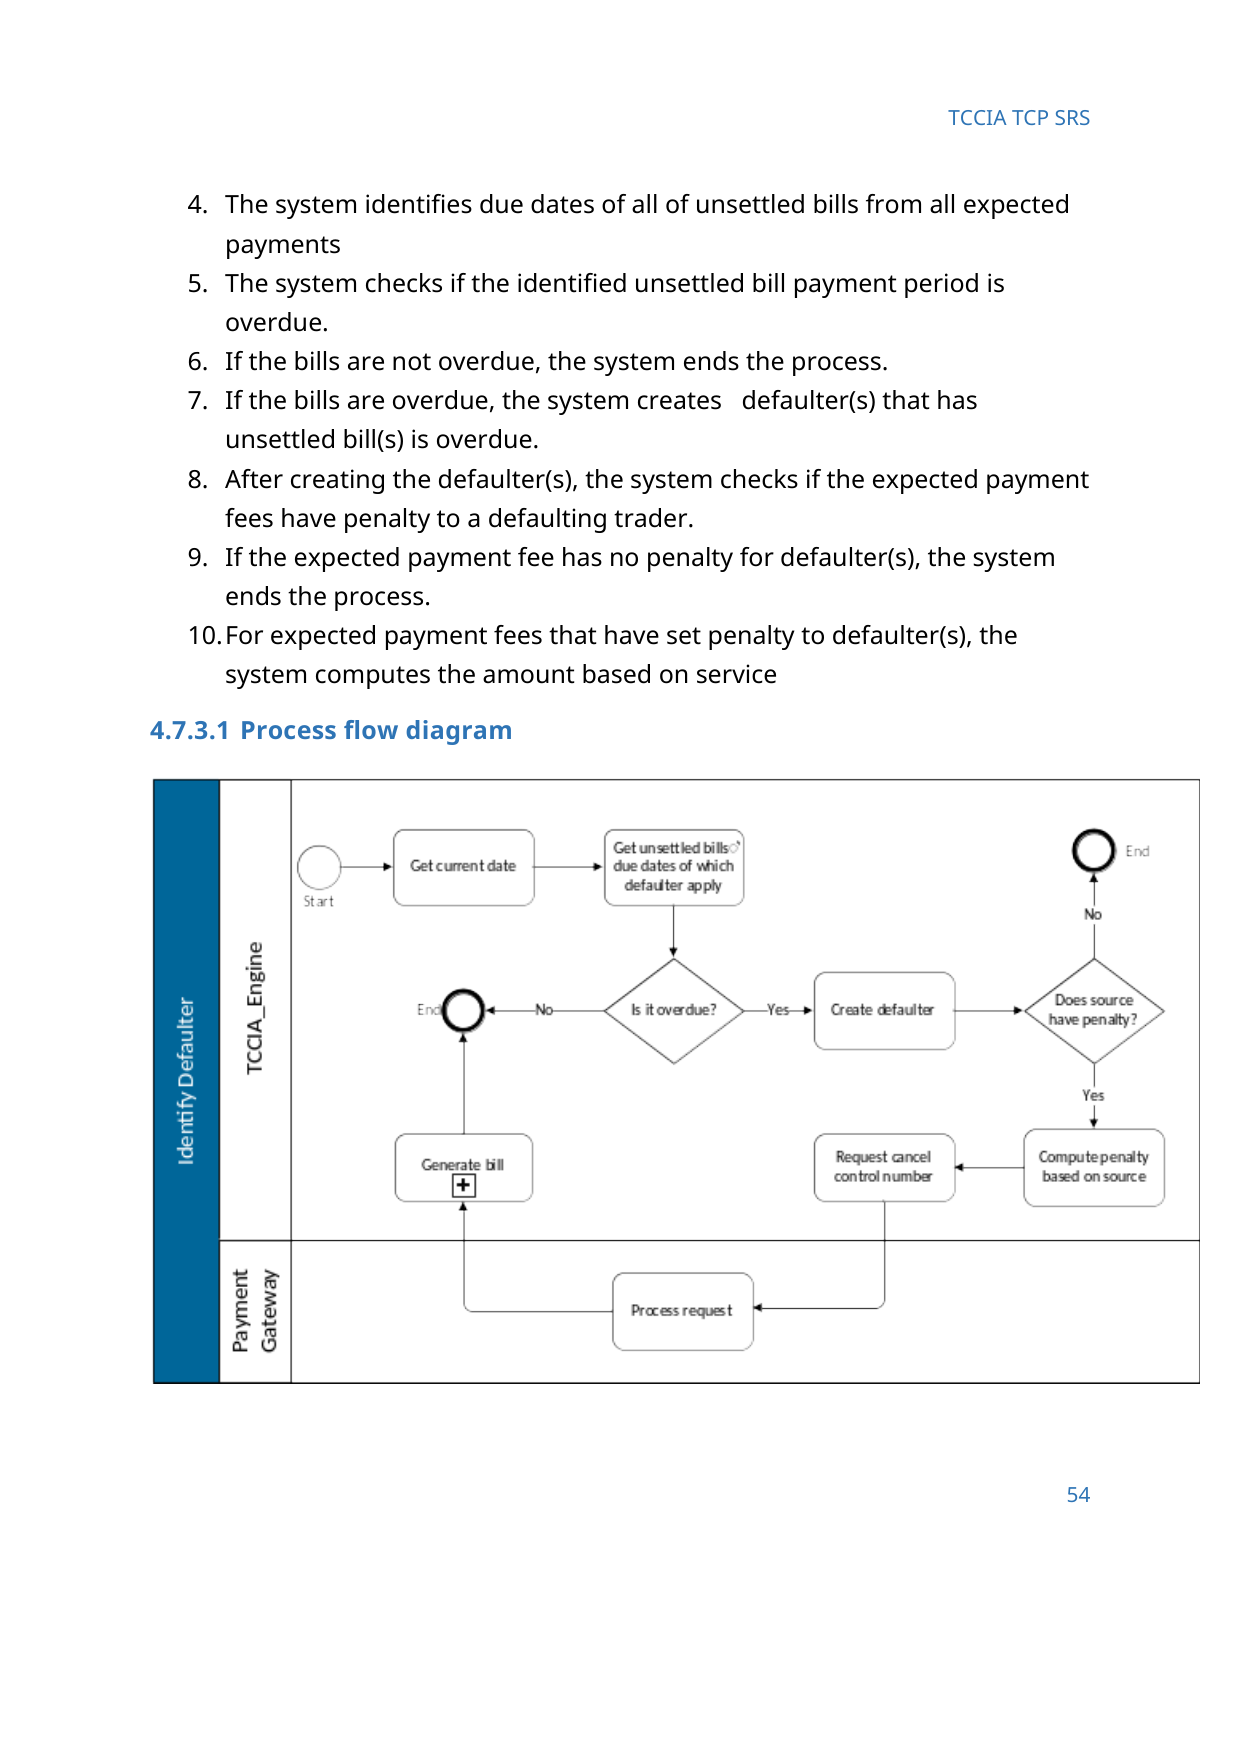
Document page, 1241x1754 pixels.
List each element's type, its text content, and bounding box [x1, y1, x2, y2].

list If the bills are not overdue, the system ends the process. [187, 344, 1090, 378]
list If the bills are overdue, the system creates defaulter(s) that has unsettled bill(s) is overdue. [187, 383, 1090, 456]
list The system identifies due dates of all of unsettled bills from all expected payments [187, 187, 1090, 260]
list For expected payment fees that have set penalty to defaulter(s), the system computes the amount based on service [187, 618, 1090, 691]
list After creating the defaulter(s), the system checks if the expected payment fees have penalty to a defaulting trader. [187, 461, 1090, 534]
list If the expected payment fee has no penalty for defaulter(s), the system ends the process. [187, 540, 1090, 613]
list The system checks if the identified unsettled bill payment period is overdue. [187, 266, 1090, 339]
subtitle Process flow diagram [150, 713, 1090, 747]
